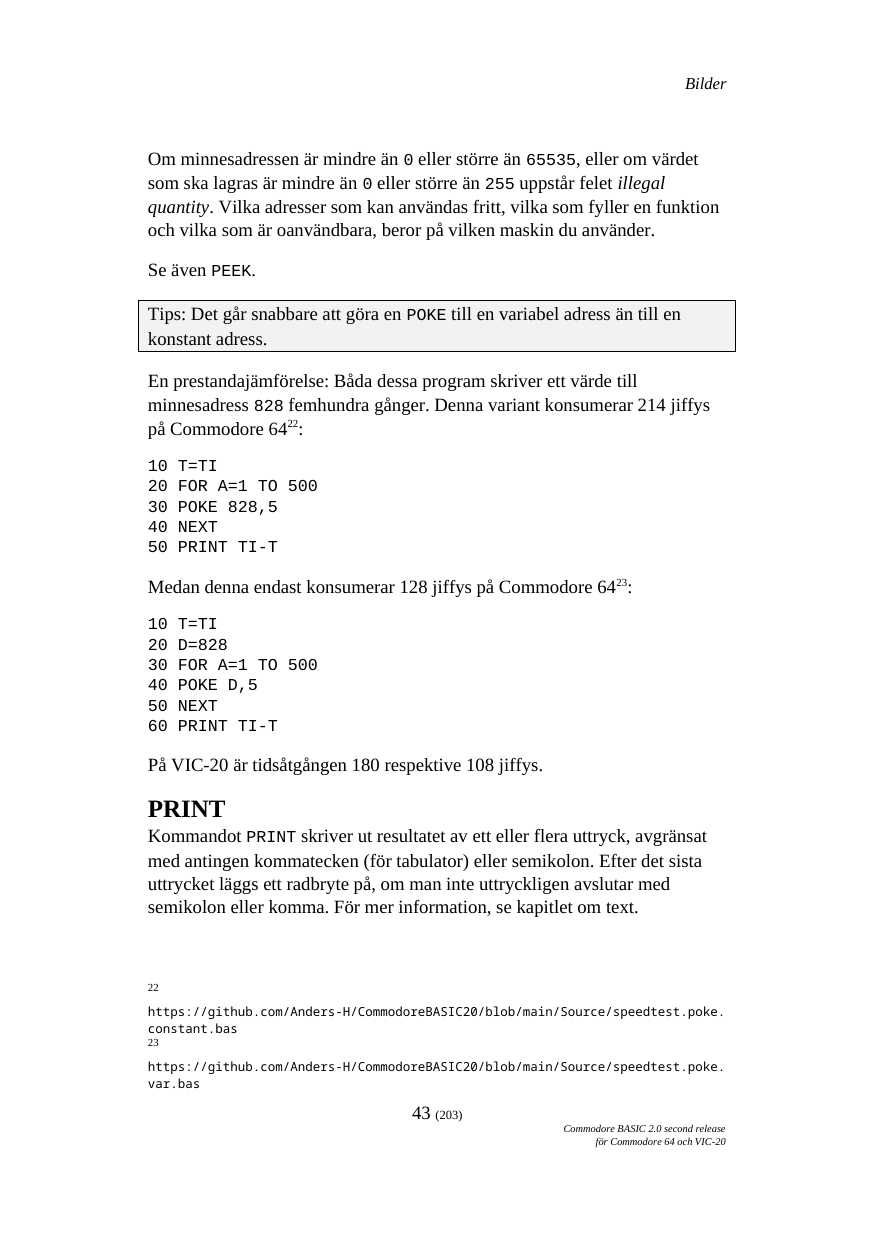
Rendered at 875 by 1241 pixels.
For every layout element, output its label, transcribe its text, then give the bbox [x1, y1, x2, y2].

subtitle PRINT [148, 794, 726, 823]
text Kommandot PRINT skriver ut resultatet av ett eller flera uttryck, avgränsat med antingen kommatecken (för tabulator) eller semikolon. Efter det sista uttrycket läggs ett radbryte på, om man inte uttryckligen avslutar med semikolon eller komma. För mer information, se kapitlet om text. [148, 825, 726, 917]
text På VIC-20 är tidsåtgången 180 respektive 108 jiffys. [148, 754, 726, 776]
text 10 T=TI 20 FOR A=1 TO 500 30 POKE 828,5 40 NEXT 50 PRINT TI-T [148, 458, 726, 558]
text Medan denna endast konsumerar 128 jiffys på Commodore 64: [148, 576, 726, 597]
text Se även PEEK. [148, 259, 726, 282]
text 10 T=TI 20 D=828 30 FOR A=1 TO 500 40 POKE D,5 50 NEXT 60 PRINT TI-T [148, 616, 726, 736]
text En prestandajämförelse: Båda dessa program skriver ett värde till minnesadress 828 femhundra gånger. Denna variant konsumerar 214 jiffys på Commodore 64: [148, 370, 726, 439]
text Tips: Det går snabbare att göra en POKE till en variabel adress än till en konstant adress. [139, 301, 735, 351]
text Om minnesadressen är mindre än 0 eller större än 65535, eller om värdet som ska lagras är mindre än 0 eller större än 255 uppstår felet illegal quantity. Vilka adresser som kan användas fritt, vilka som fyller en funktion och vilka som är oanvändbara, beror på vilken maskin du använder. [148, 148, 726, 241]
